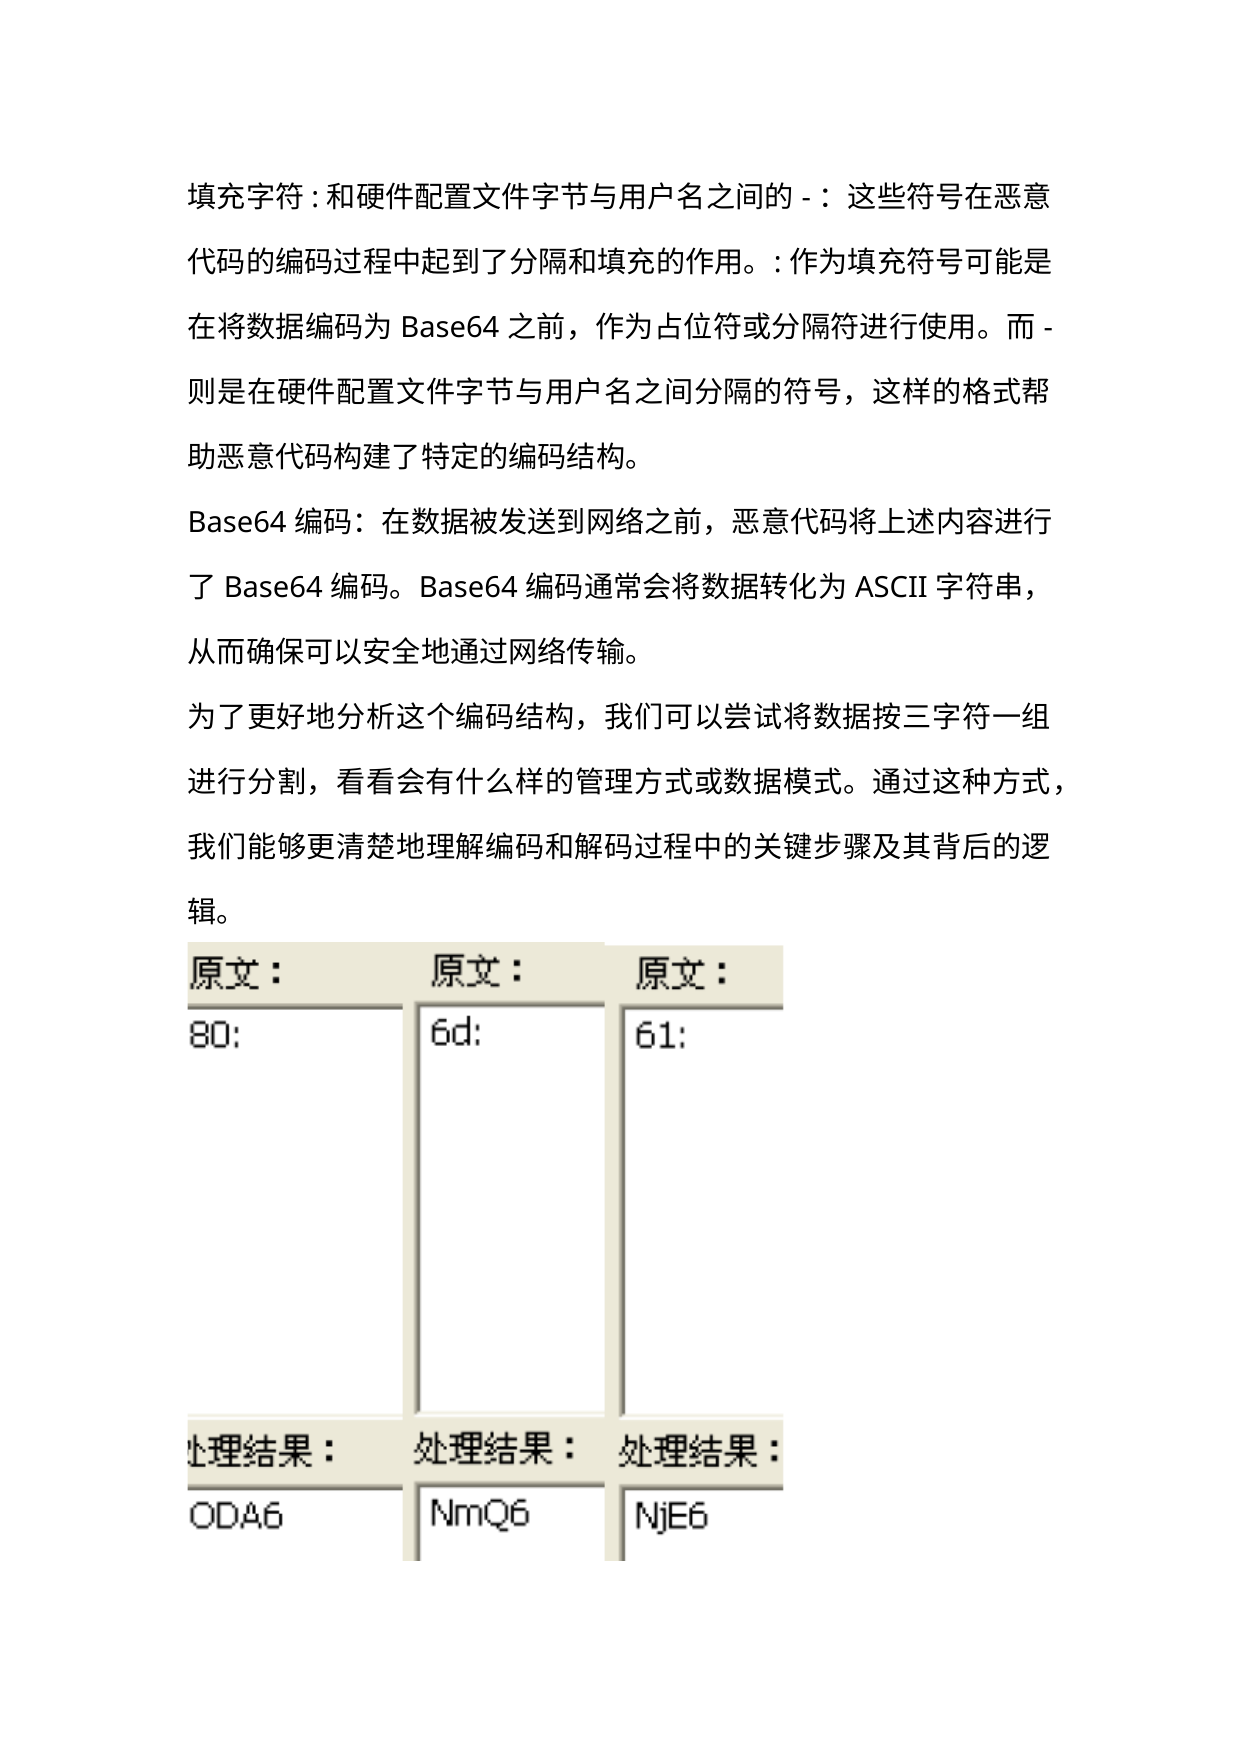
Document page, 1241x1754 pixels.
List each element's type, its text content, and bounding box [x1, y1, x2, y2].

list Base64 编码：在数据被发送到网络之前，恶意代码将上述内容进行了 Base64 编码。Base64 编码通常会将数据转化为 ASCII 字符串，从而确保可以安全地通过网络传输。 [187, 487, 1053, 682]
picture [187, 942, 785, 1561]
list 为了更好地分析这个编码结构，我们可以尝试将数据按三字符一组进行分割，看看会有什么样的管理方式或数据模式。通过这种方式，我们能够更清楚地理解编码和解码过程中的关键步骤及其背后的逻辑。 [187, 682, 1053, 942]
list 填充字符 : 和硬件配置文件字节与用户名之间的 - ：这些符号在恶意代码的编码过程中起到了分隔和填充的作用。: 作为填充符号可能是在将数据编码为 Base64 之前，作为占位符或分隔符进行使用。而 - 则是在硬件配置文件字节与用户名之间分隔的符号，这样的格式帮助恶意代码构建了特定的编码结构。 [187, 162, 1053, 487]
